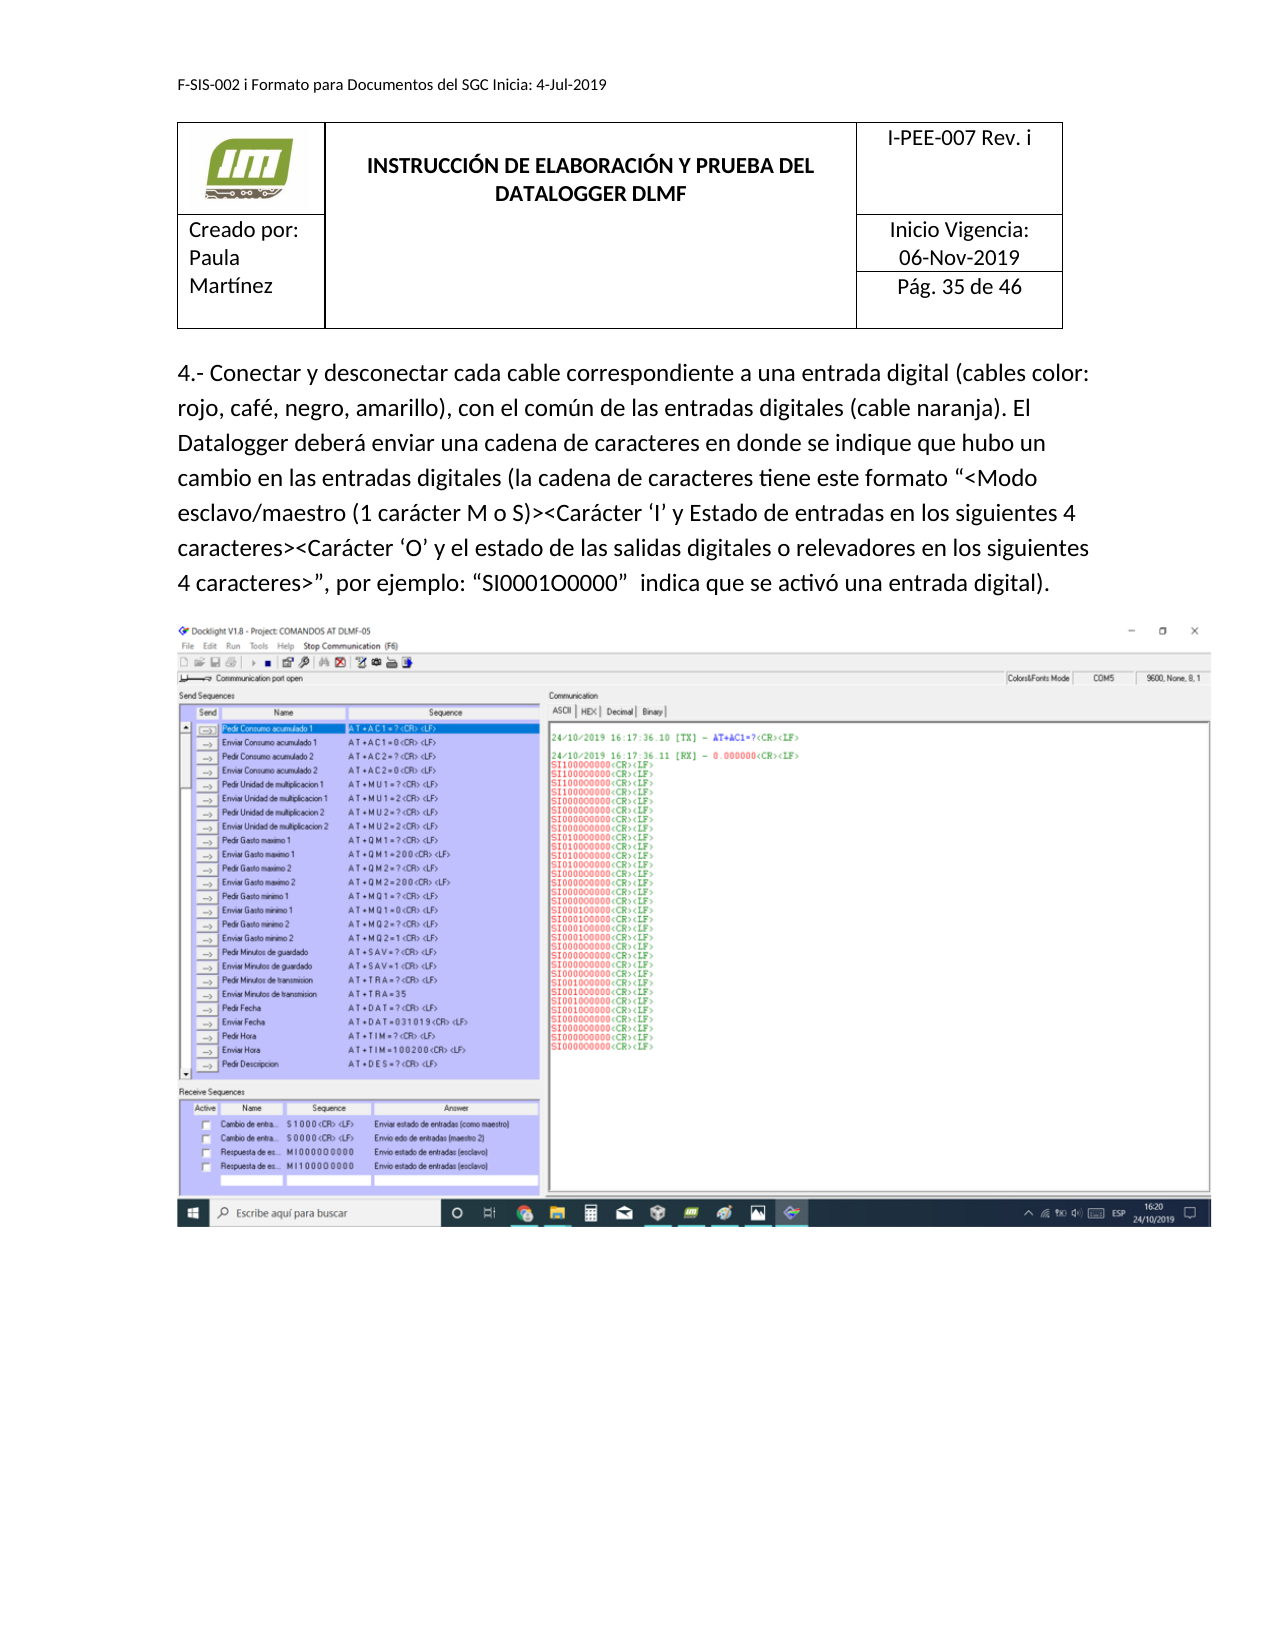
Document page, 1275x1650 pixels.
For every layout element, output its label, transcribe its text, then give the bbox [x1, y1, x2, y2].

text 4.- Conectar y desconectar cada cable correspondiente a una entrada digital (cables color: rojo, café, negro, amarillo), con el común de las entradas digitales (cable naranja). El Datalogger deberá enviar una cadena de caracteres en donde se indique que hubo un cambio en las entradas digitales (la cadena de caracteres tiene este formato “<Modo esclavo/maestro (1 carácter M o S)><Carácter ‘I’ y Estado de entradas en los siguientes 4 caracteres><Carácter ‘O’ y el estado de las salidas digitales o relevadores en los siguientes 4 caracteres>”, por ejemplo: “SI0001O0000” indica que se activó una entrada digital). [177, 357, 1098, 598]
picture [188, 123, 310, 214]
picture [177, 623, 1212, 1228]
